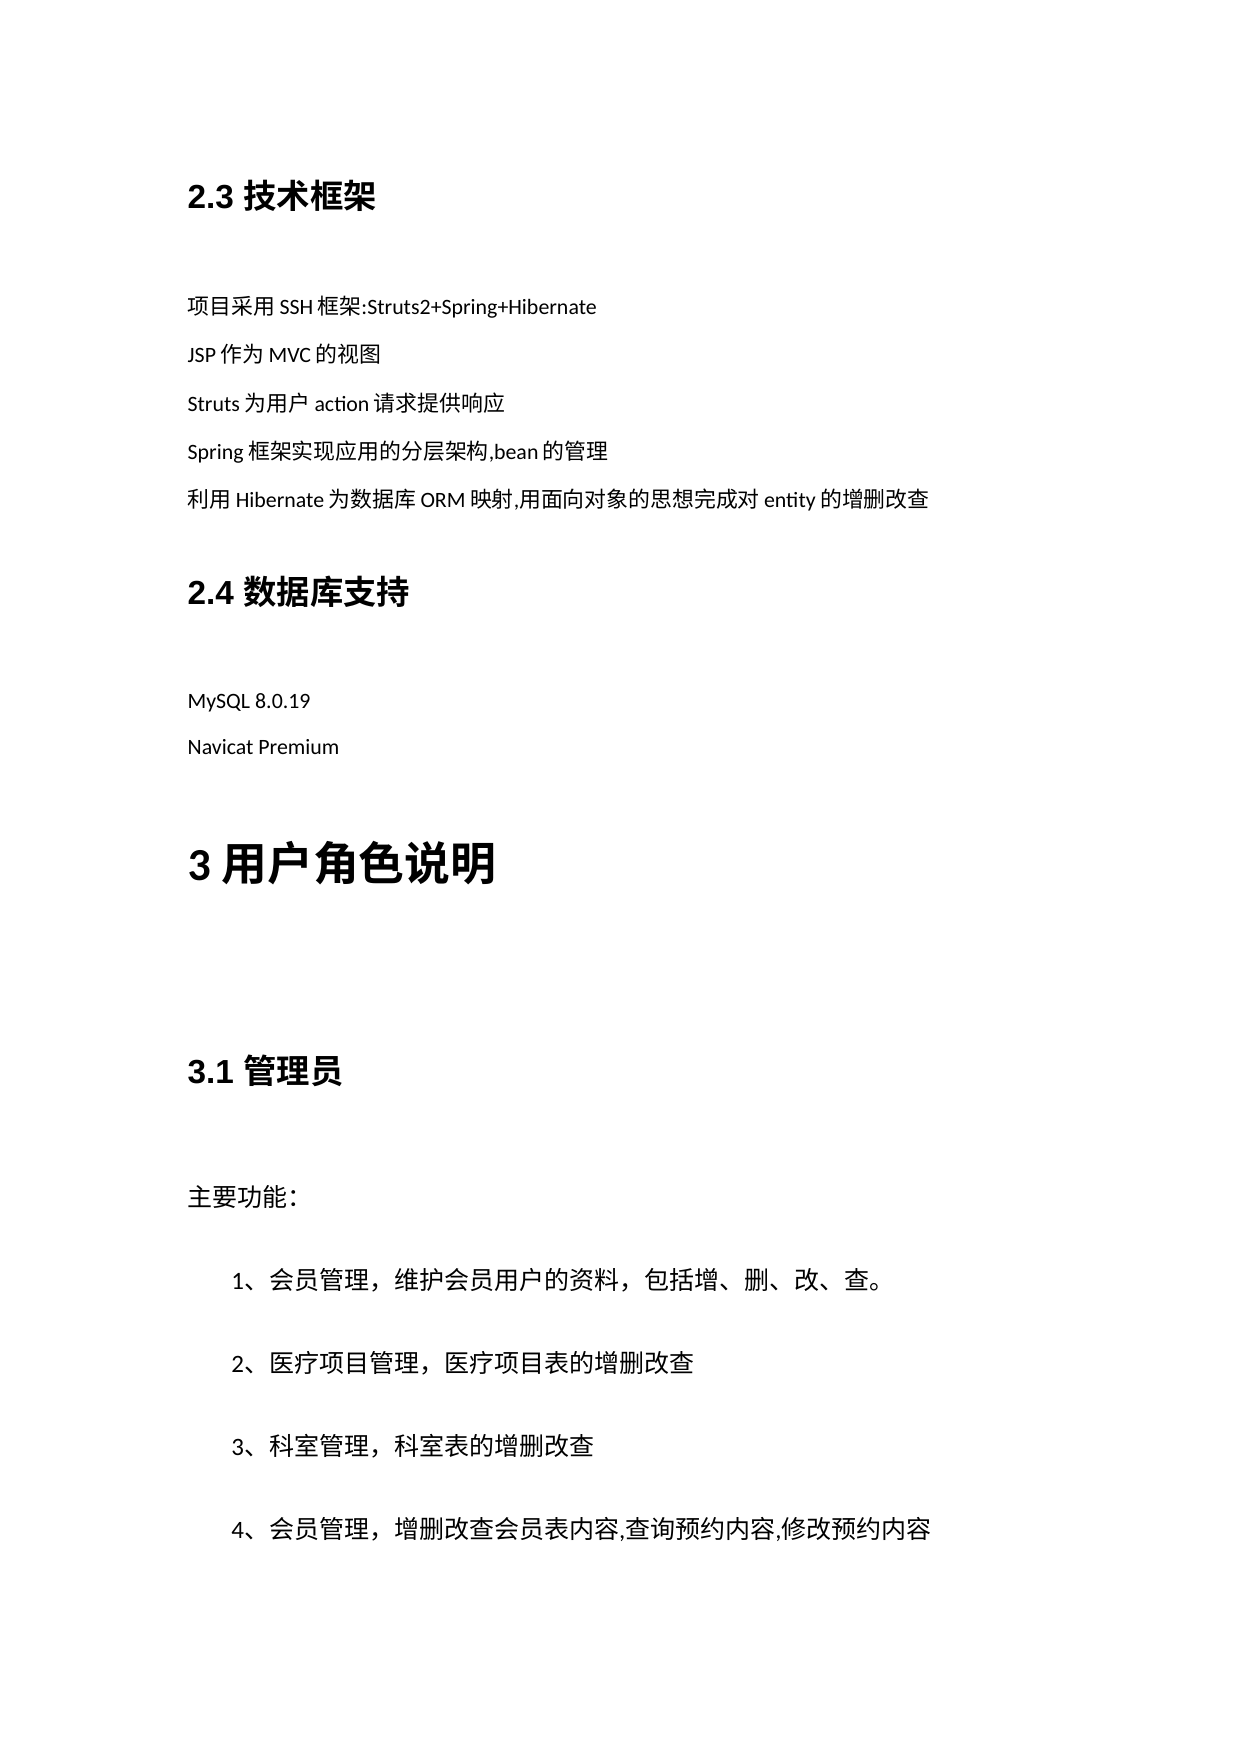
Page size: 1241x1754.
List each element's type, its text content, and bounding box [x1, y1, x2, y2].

text JSP作为MVC的视图 [187, 337, 1053, 369]
text 项目采用SSH框架:Struts2+Spring+Hibernate [187, 289, 1053, 321]
list 会员管理，增删改查会员表内容,查询预约内容,修改预约内容 [187, 1495, 1053, 1560]
subtitle 2.4 数据库支持 [187, 557, 1053, 622]
subtitle 2.3 技术框架 [187, 162, 1053, 227]
text 利用Hibernate为数据库ORM映射,用面向对象的思想完成对entity的增删改查 [187, 482, 1053, 514]
text MySQL 8.0.19 [187, 684, 1053, 717]
text Spring框架实现应用的分层架构,bean的管理 [187, 434, 1053, 466]
text Navicat Premium [187, 730, 1053, 763]
list 医疗项目管理，医疗项目表的增删改查 [187, 1329, 1053, 1394]
text 主要功能： [187, 1163, 1053, 1228]
subtitle 3.1 管理员 [187, 1036, 1053, 1101]
text Struts为用户action请求提供响应 [187, 385, 1053, 418]
subtitle 3 用户角色说明 [187, 811, 1053, 909]
list 科室管理，科室表的增删改查 [187, 1412, 1053, 1477]
list 会员管理，维护会员用户的资料，包括增、删、改、查。 [187, 1246, 1053, 1311]
